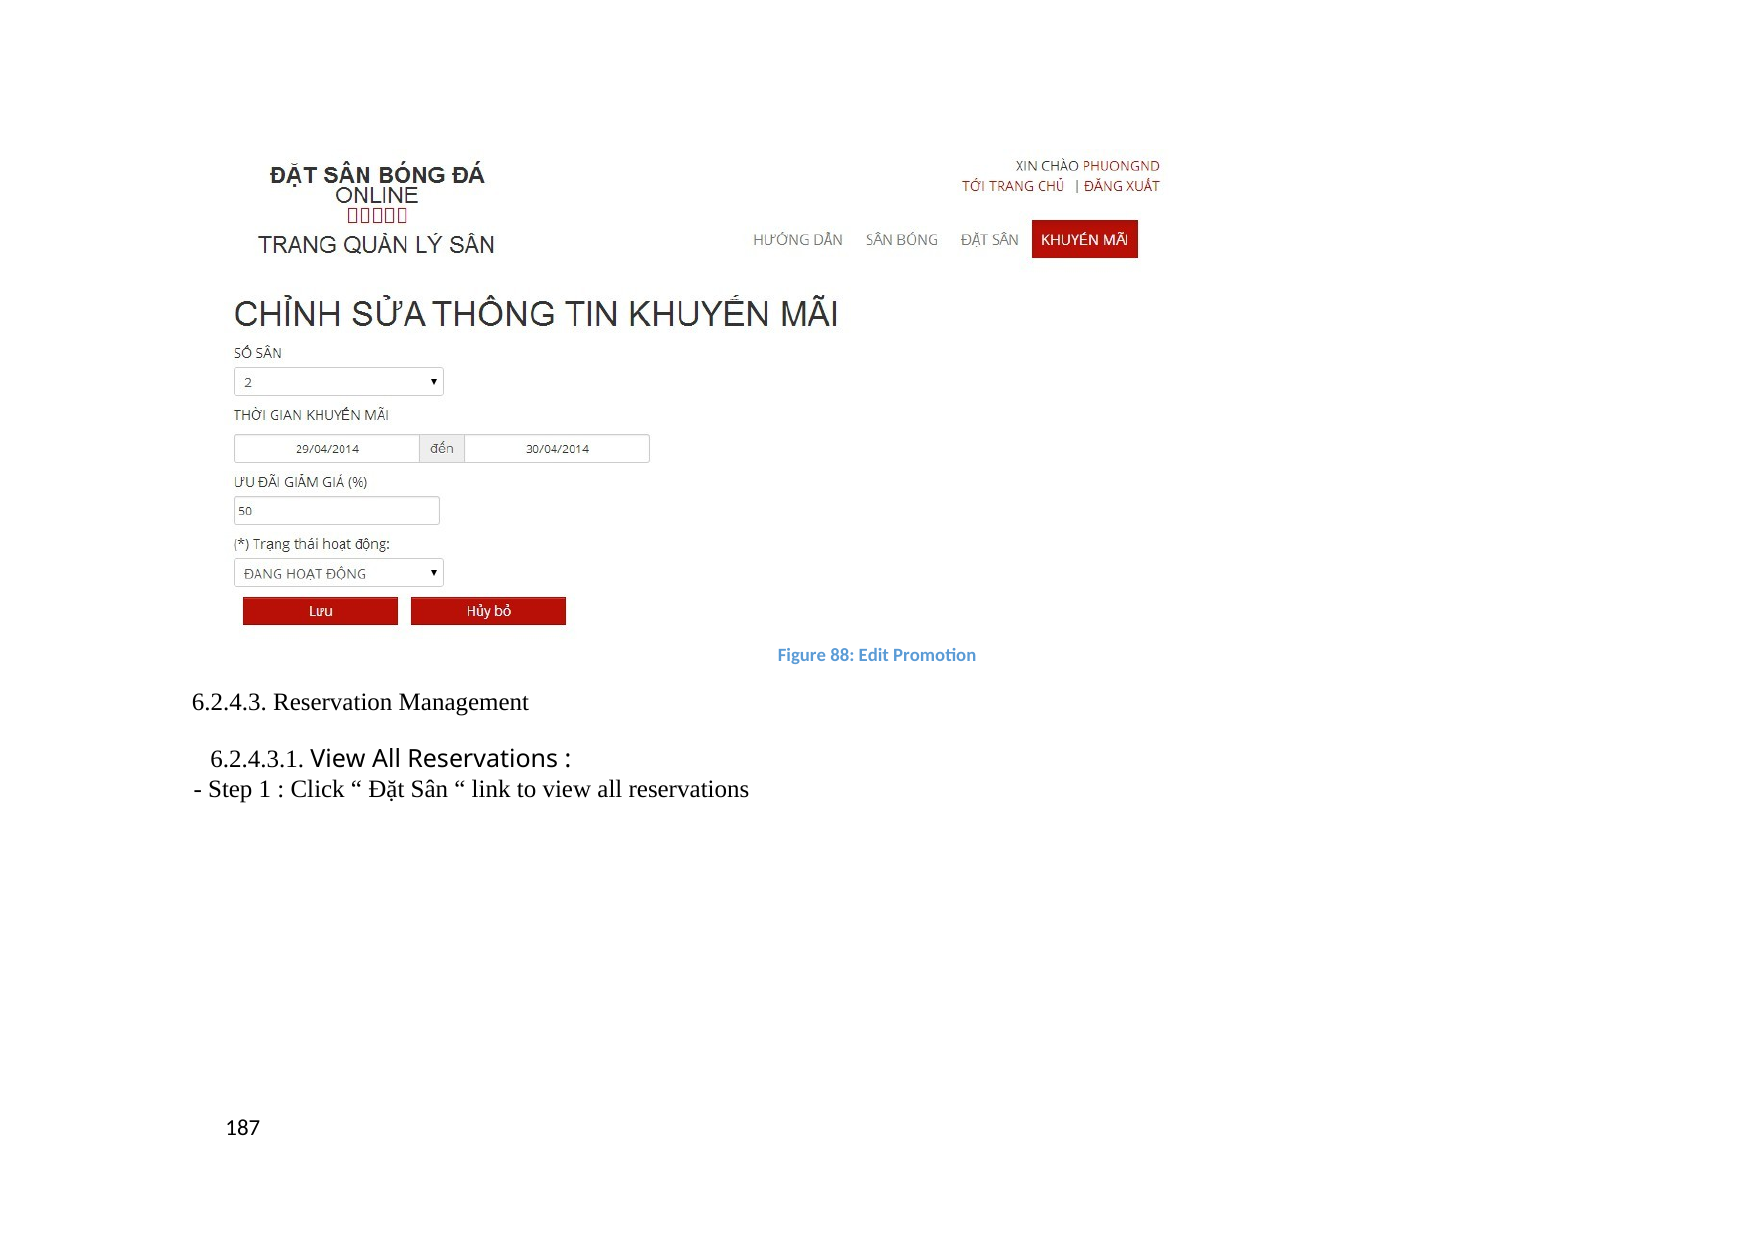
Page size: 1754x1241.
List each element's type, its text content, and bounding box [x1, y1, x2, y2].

picture [193, 149, 1169, 643]
text - Step 1 : Click “ Đặt Sân “ link to view all reservations [193, 774, 1604, 803]
text Figure 88: Edit Promotion [150, 644, 1604, 667]
subtitle Reservation Management [192, 687, 1604, 716]
subtitle View All Reservations : [210, 741, 1604, 774]
